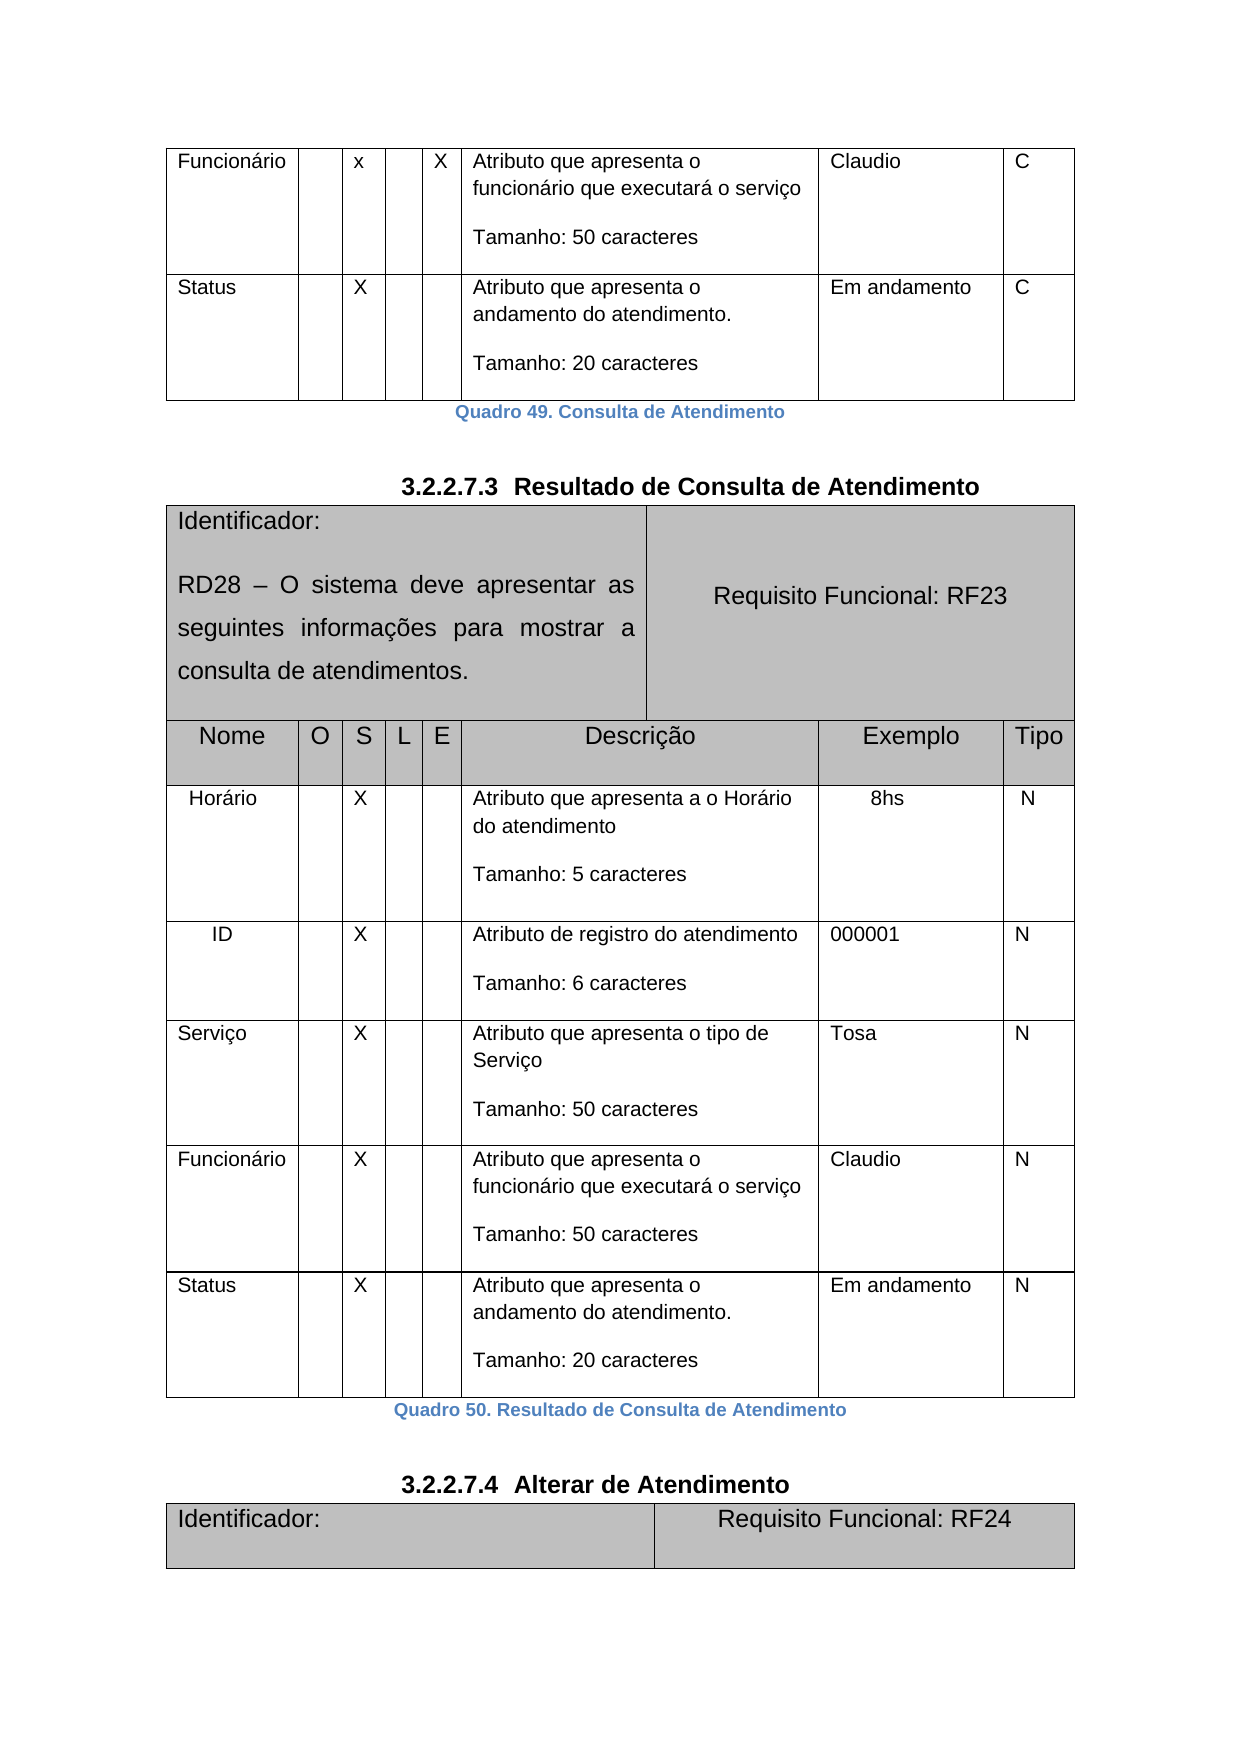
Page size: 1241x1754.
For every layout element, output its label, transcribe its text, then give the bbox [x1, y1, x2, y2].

table_cell Atributo que apresenta o funcionário que executará o serviço Tamanho: 50 caracteres [462, 149, 818, 273]
table_cell Claudio [819, 149, 1003, 273]
table_cell [386, 786, 422, 921]
table_cell Atributo de registro do atendimento Tamanho: 6 caracteres [462, 922, 818, 1019]
table_cell N [1004, 922, 1074, 1019]
table_cell X [343, 1273, 385, 1397]
table_cell [386, 1021, 422, 1145]
table_cell Atributo que apresenta o funcionário que executará o serviço Tamanho: 50 caracteres [462, 1146, 818, 1271]
table_cell X [343, 786, 385, 921]
table_cell [423, 922, 461, 1019]
table_cell X [423, 149, 461, 273]
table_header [655, 1504, 1074, 1568]
table_cell [299, 149, 342, 273]
table_cell Nome [167, 721, 298, 785]
table_cell Atributo que apresenta a o Horário do atendimento Tamanho: 5 caracteres [462, 786, 818, 921]
table_cell [386, 1273, 422, 1397]
table_cell Em andamento [819, 1273, 1003, 1397]
table_cell N [1004, 1273, 1074, 1397]
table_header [167, 1504, 654, 1568]
table_cell X [343, 922, 385, 1019]
subtitle Alterar de Atendimento [401, 1470, 1063, 1499]
table_cell [299, 786, 342, 921]
table_cell [423, 1146, 461, 1271]
table_header Identificador: RD28 – O sistema deve apresentar as seguintes informações para mostrar a consulta de atendimentos. [167, 506, 646, 720]
table_cell 8hs [819, 786, 1003, 921]
table_cell [386, 922, 422, 1019]
table_cell [423, 1273, 461, 1397]
table_cell N [1004, 1021, 1074, 1145]
table_cell X [343, 1021, 385, 1145]
table_cell X [343, 1146, 385, 1271]
table_cell Atributo que apresenta o andamento do atendimento. Tamanho: 20 caracteres [462, 1273, 818, 1397]
table_cell [299, 922, 342, 1019]
table_cell 000001 [819, 922, 1003, 1019]
table_cell Em andamento [819, 275, 1003, 399]
table_cell E [423, 721, 461, 785]
table_cell X [343, 275, 385, 399]
table_cell Horário [167, 786, 298, 921]
table_cell ID [167, 922, 298, 1019]
table_cell [386, 275, 422, 399]
table_cell L [386, 721, 422, 785]
table_cell Tipo [1004, 721, 1074, 785]
table_cell Funcionário [167, 149, 298, 273]
table_cell Exemplo [819, 721, 1003, 785]
table_cell Claudio [819, 1146, 1003, 1271]
table_cell Atributo que apresenta o andamento do atendimento. Tamanho: 20 caracteres [462, 275, 818, 399]
table_cell [386, 149, 422, 273]
table_cell Serviço [167, 1021, 298, 1145]
table_cell [299, 1146, 342, 1271]
table_cell C [1004, 275, 1074, 399]
table_cell [423, 275, 461, 399]
table_cell Tosa [819, 1021, 1003, 1145]
table_cell [299, 1021, 342, 1145]
table_cell S [343, 721, 385, 785]
table_header Requisito Funcional: RF23 [647, 506, 1074, 720]
table_cell Status [167, 1273, 298, 1397]
table_cell C [1004, 149, 1074, 273]
table_cell N [1004, 1146, 1074, 1271]
subtitle Resultado de Consulta de Atendimento [401, 472, 1063, 501]
table_cell Descrição [462, 721, 818, 785]
table_cell N [1004, 786, 1074, 921]
table_cell [299, 275, 342, 399]
table_cell O [299, 721, 342, 785]
table_cell [423, 786, 461, 921]
table_cell Funcionário [167, 1146, 298, 1271]
table_cell [299, 1273, 342, 1397]
table_cell [423, 1021, 461, 1145]
table_cell [386, 1146, 422, 1271]
table_cell Atributo que apresenta o tipo de Serviço Tamanho: 50 caracteres [462, 1021, 818, 1145]
table_cell Status [167, 275, 298, 399]
table_cell x [343, 149, 385, 273]
